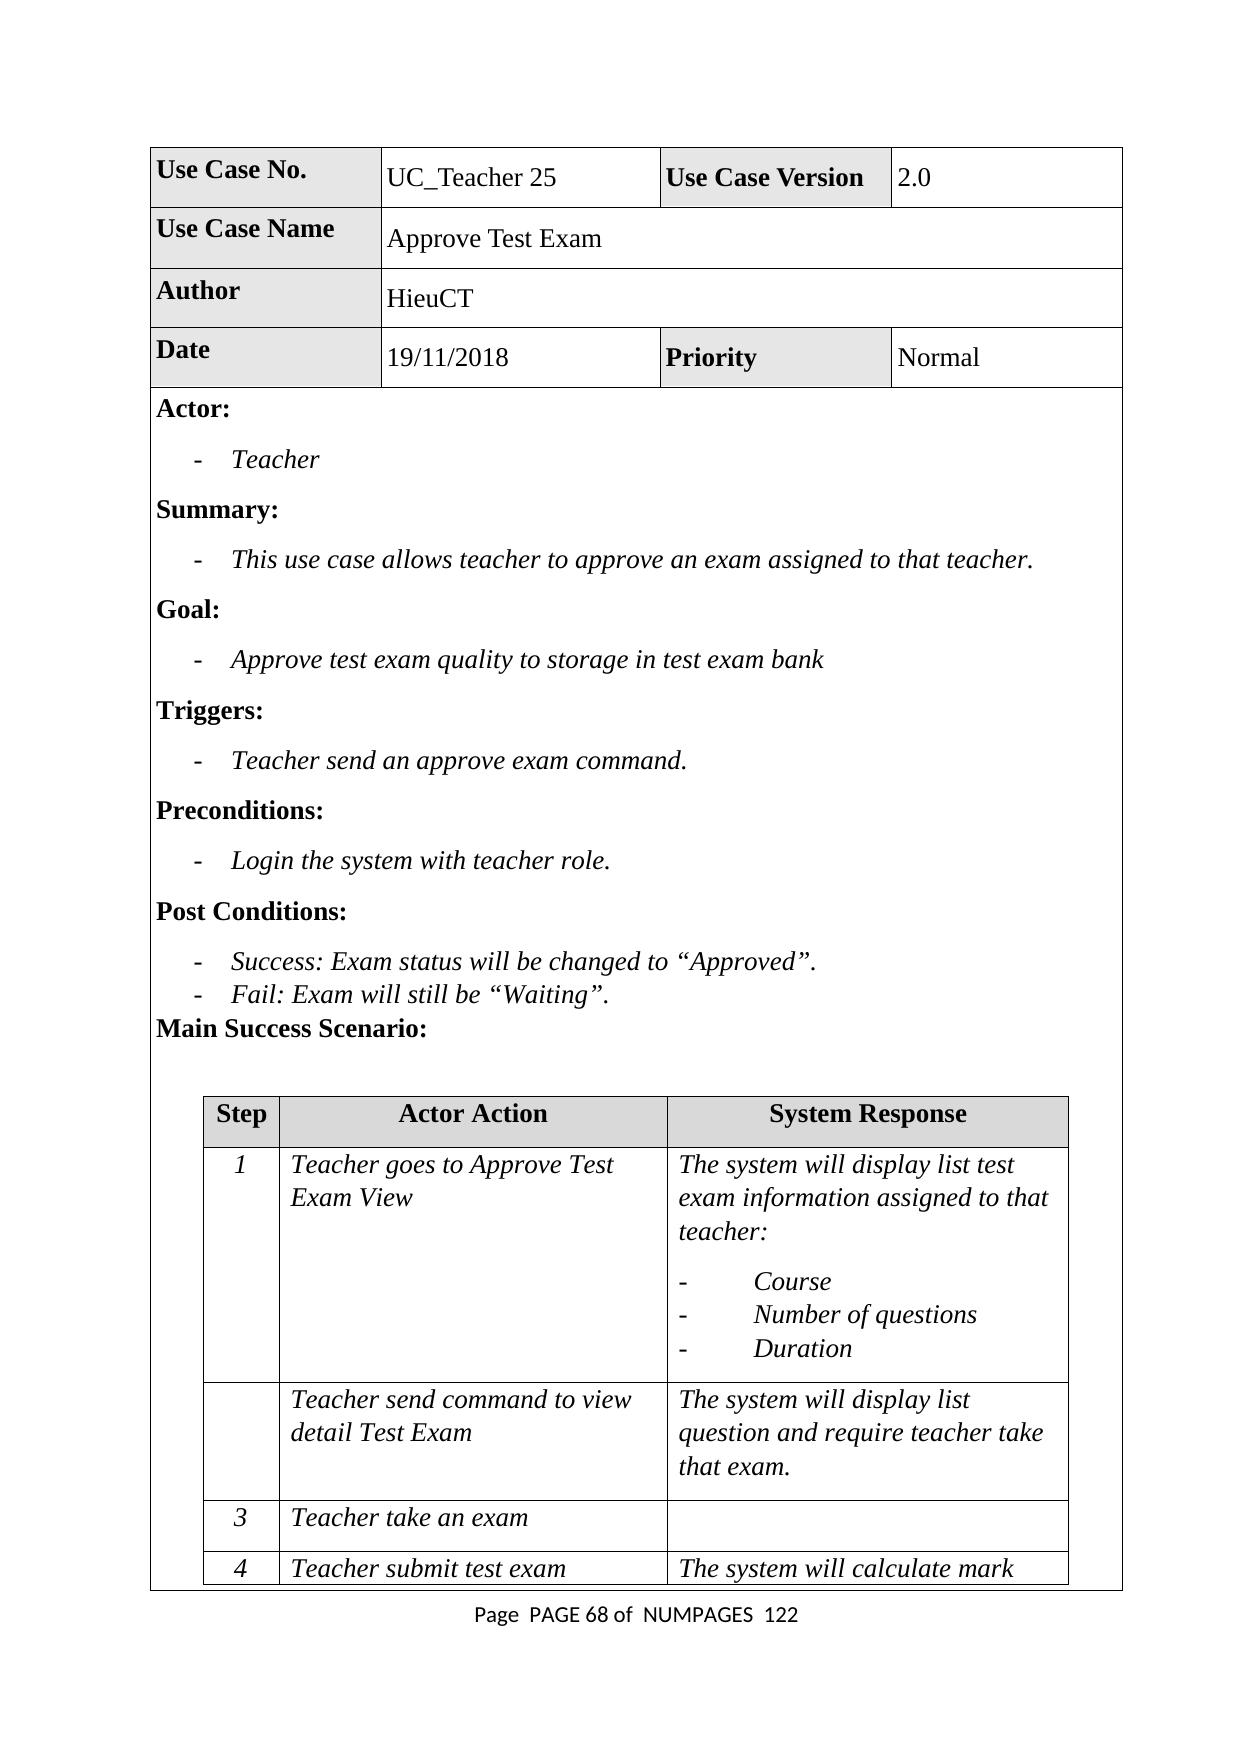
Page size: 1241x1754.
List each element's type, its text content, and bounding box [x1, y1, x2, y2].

table_cell Use Case No. [151, 148, 381, 206]
table_cell 19/11/2018 [382, 328, 660, 386]
table_cell Priority [661, 328, 891, 386]
table_cell Approve Test Exam [382, 208, 1122, 268]
table_cell Use Case Name [151, 208, 381, 268]
table_cell HieuCT [382, 269, 1122, 327]
table_cell Date [151, 328, 381, 386]
table_cell Author [151, 269, 381, 327]
table_cell UC_Teacher 25 [382, 148, 660, 206]
table_cell Normal [892, 328, 1122, 386]
table_cell 2.0 [892, 148, 1122, 206]
table_cell Use Case Version [661, 148, 891, 206]
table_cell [151, 388, 1122, 1590]
